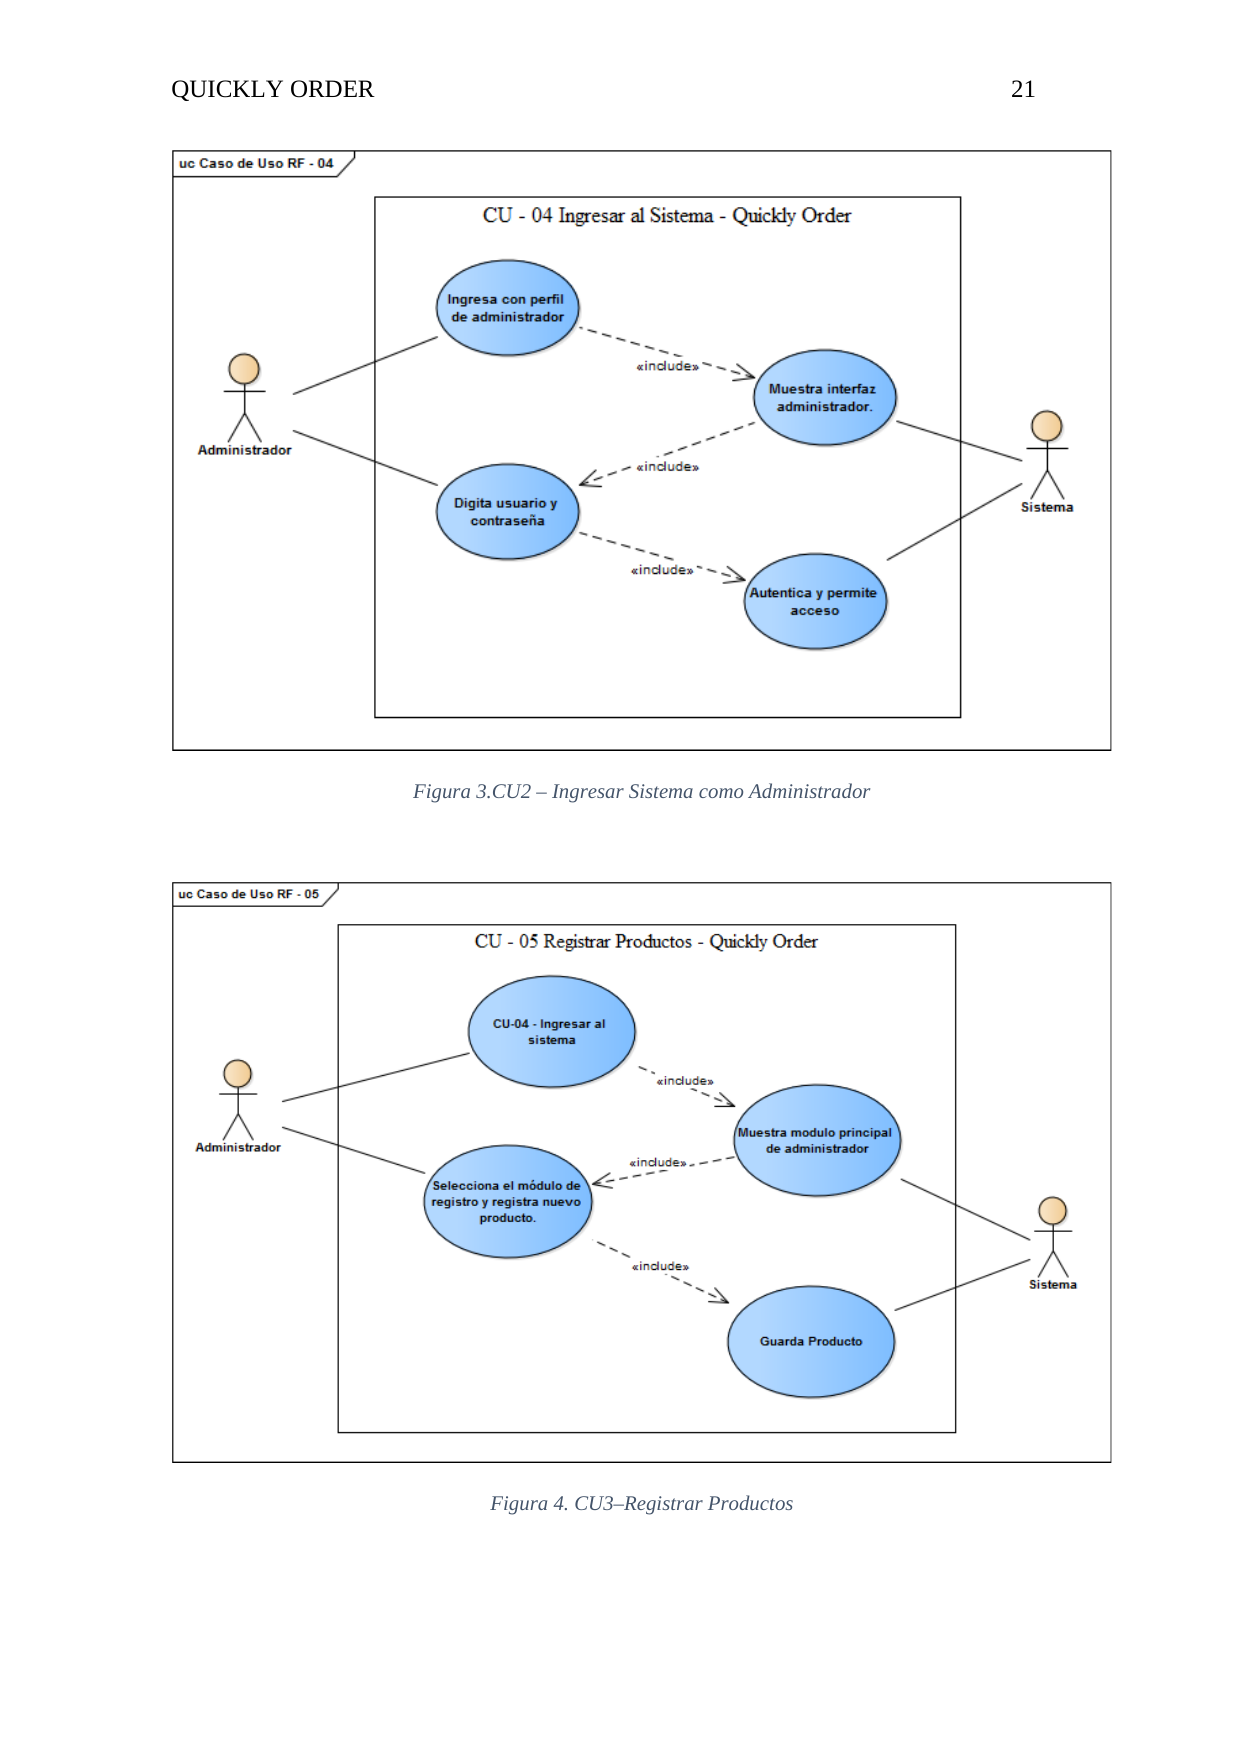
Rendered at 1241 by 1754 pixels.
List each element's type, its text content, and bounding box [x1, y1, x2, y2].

picture [171, 881, 1112, 1463]
text Figura 3.CU2 – Ingresar Sistema como Administrador [150, 779, 1061, 803]
picture [171, 150, 1112, 751]
text Figura 4. CU3–Registrar Productos [150, 1491, 1061, 1515]
